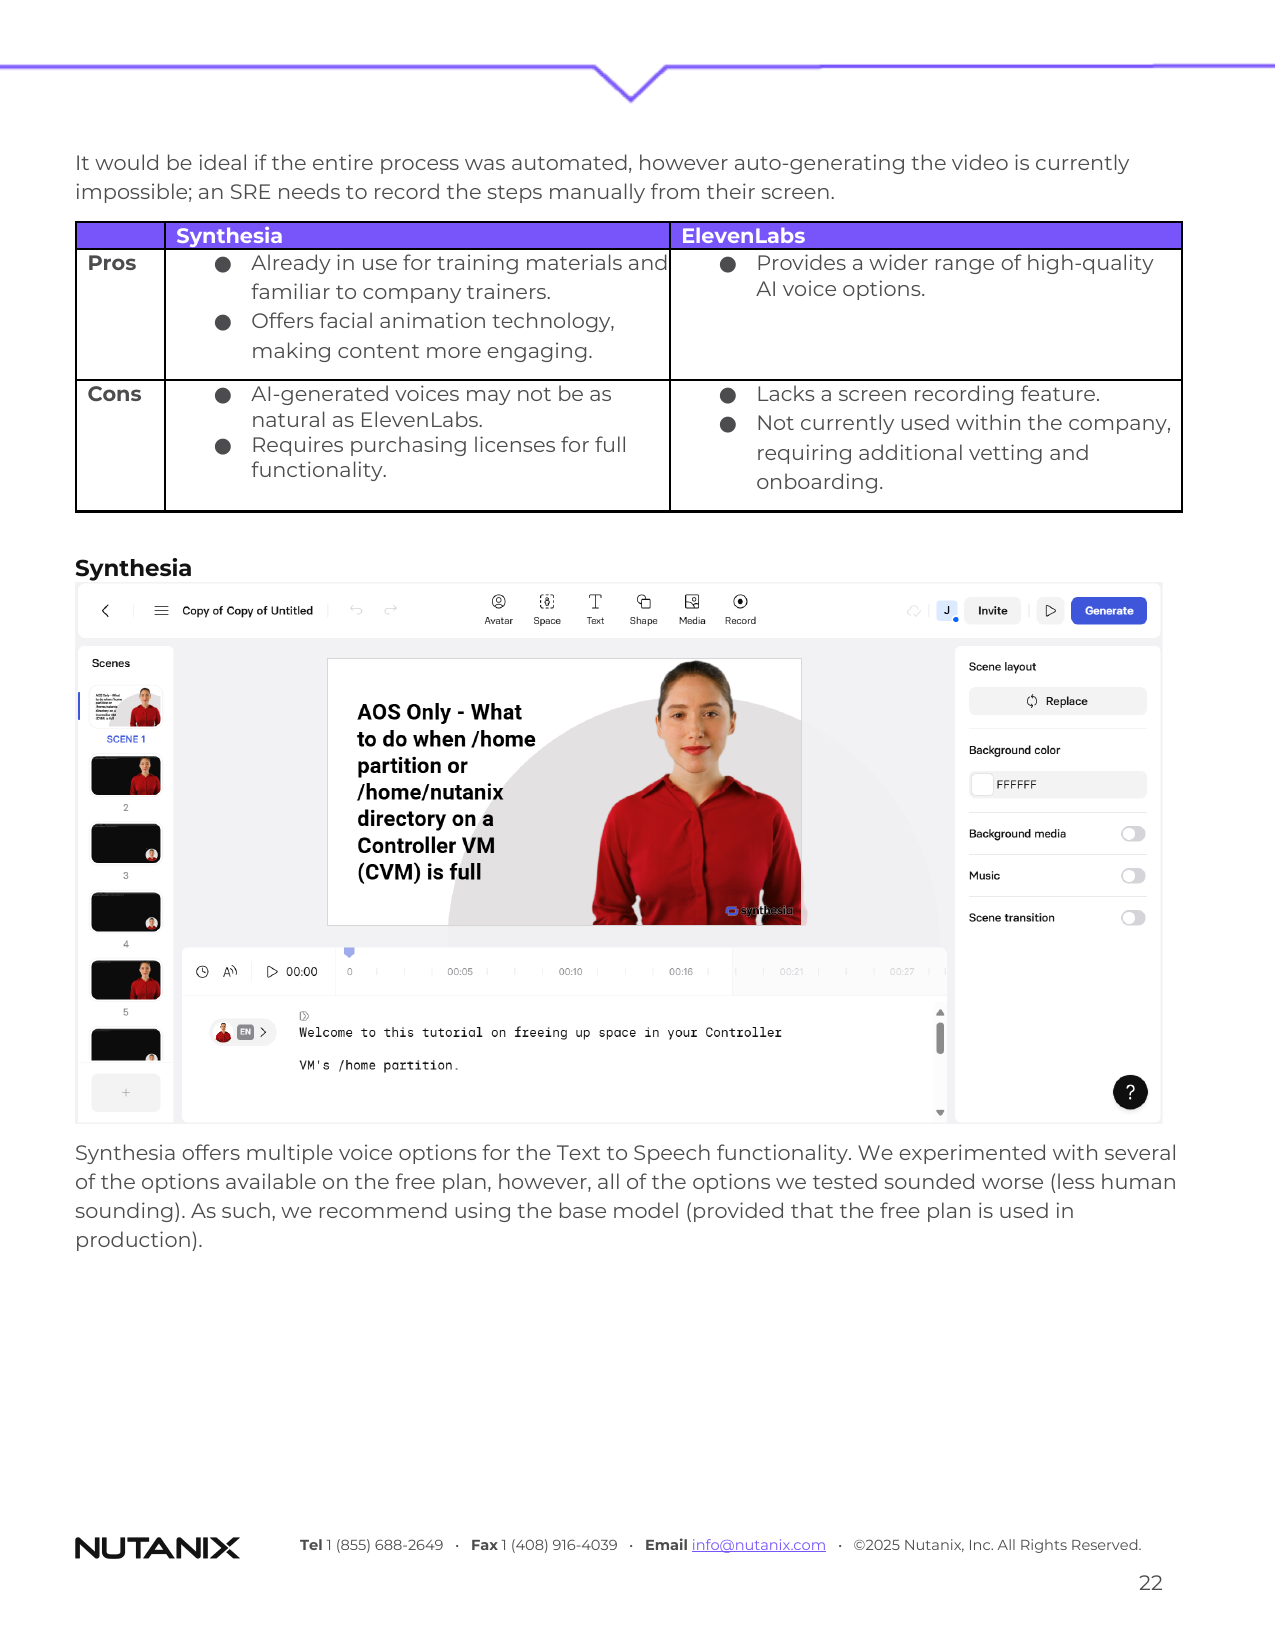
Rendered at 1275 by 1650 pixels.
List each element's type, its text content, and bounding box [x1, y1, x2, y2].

subtitle Synthesia [75, 554, 1200, 582]
table_header ElevenLabs [671, 223, 1181, 248]
table_cell Provides a wider range of high-quality AI voice options. [671, 250, 1181, 379]
table_header Synthesia [166, 223, 669, 248]
text It would be ideal if the entire process was automated, however auto-generating the video is currently impossible; an SRE needs to record the steps manually from their screen. [75, 150, 1200, 204]
text Synthesia offers multiple voice options for the Text to Speech functionality. We experimented with several of the options available on the free plan, however, all of the options we tested sounded worse (less human sounding). As such, we recommend using the base model (provided that the free plan is used in production). [75, 1140, 1200, 1253]
table_cell AI-generated voices may not be as natural as ElevenLabs. Requires purchasing licenses for full functionality. [166, 381, 669, 510]
picture [0, 48, 1275, 122]
table_cell Lacks a screen recording feature. Not currently used within the company, requiring additional vetting and onboarding. [671, 381, 1181, 510]
table_cell Cons [77, 381, 164, 510]
picture [74, 1530, 245, 1563]
picture [75, 582, 1163, 1124]
table_cell Pros [77, 250, 164, 379]
table_header [77, 223, 164, 248]
table_cell Already in use for training materials and familiar to company trainers. Offers facial animation technology, making content more engaging. [166, 250, 669, 379]
